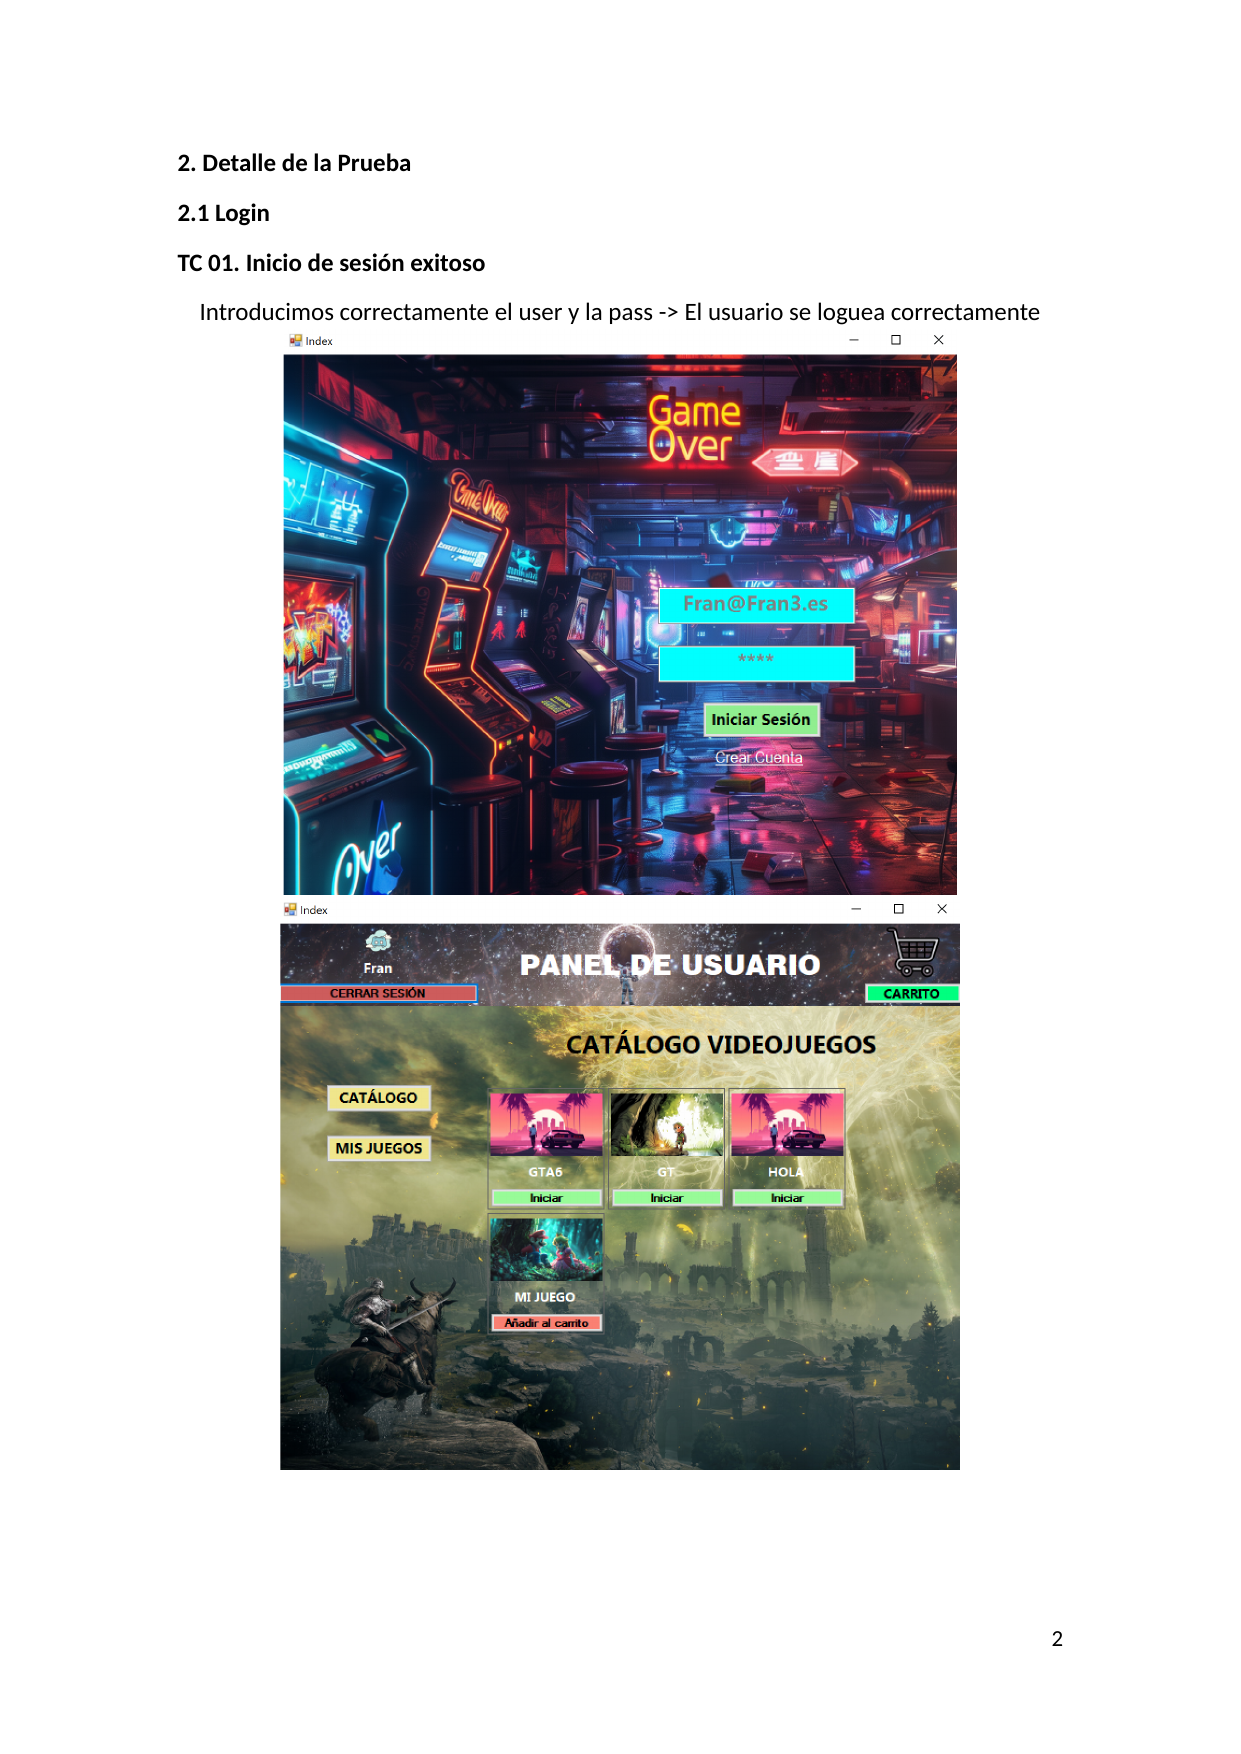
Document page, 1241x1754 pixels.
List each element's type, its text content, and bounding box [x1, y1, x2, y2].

picture [290, 813, 294, 854]
picture [283, 329, 957, 895]
text TC 01. Inicio de sesión exitoso [177, 247, 1063, 277]
picture [283, 801, 288, 895]
picture [280, 896, 960, 1470]
text 2. Detalle de la Prueba [177, 148, 1063, 178]
text 2.1 Login [177, 197, 1063, 228]
